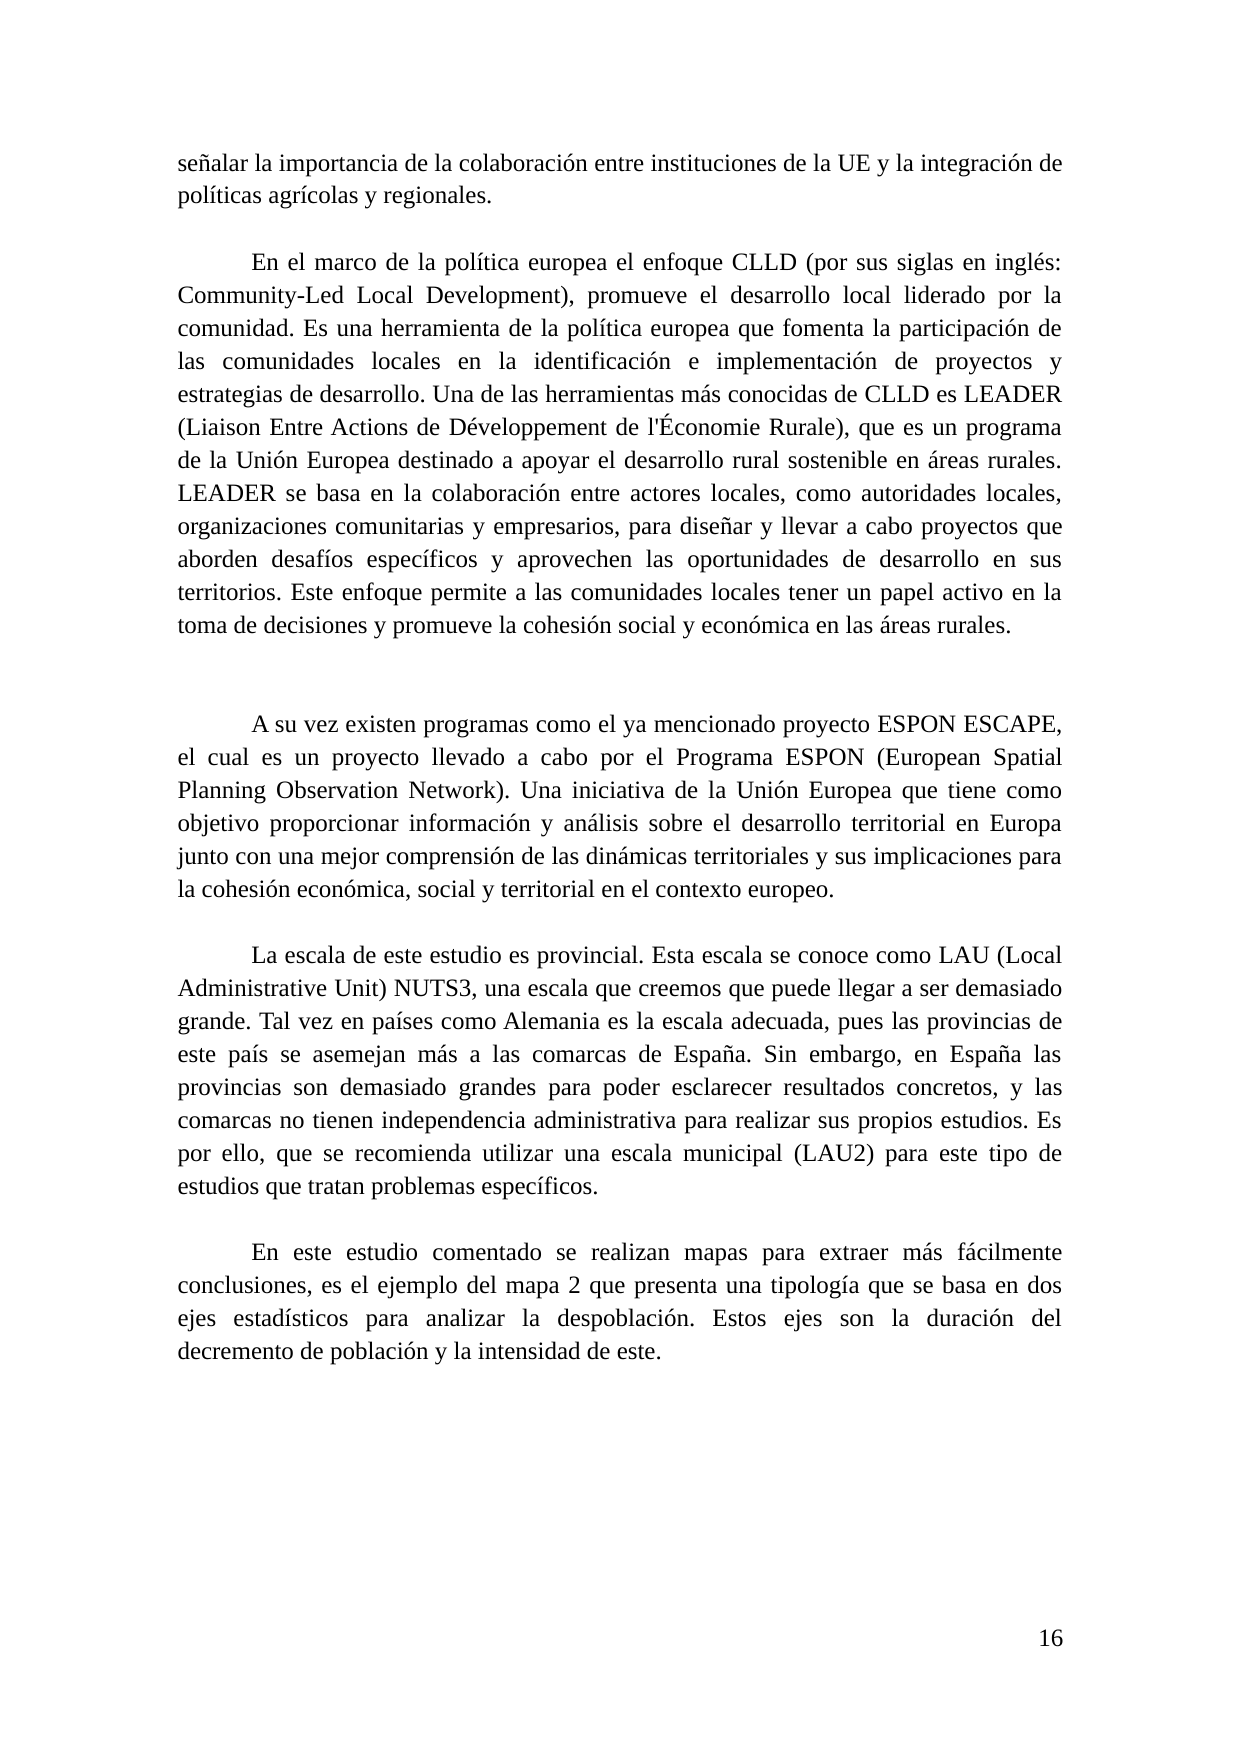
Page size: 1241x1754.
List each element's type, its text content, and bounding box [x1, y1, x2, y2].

text En este estudio comentado se realizan mapas para extraer más fácilmente conclusiones, es el ejemplo del mapa 2 que presenta una tipología que se basa en dos ejes estadísticos para analizar la despoblación. Estos ejes son la duración del decremento de población y la intensidad de este. [177, 1237, 1063, 1365]
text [177, 148, 1063, 209]
text A su vez existen programas como el ya mencionado proyecto ESPON ESCAPE, el cual es un proyecto llevado a cabo por el Programa ESPON (European Spatial Planning Observation Network). Una iniciativa de la Unión Europea que tiene como objetivo proporcionar información y análisis sobre el desarrollo territorial en Europa junto con una mejor comprensión de las dinámicas territoriales y sus implicaciones para la cohesión económica, social y territorial en el contexto europeo. [177, 709, 1063, 903]
text En el marco de la política europea el enfoque CLLD (por sus siglas en inglés: Community-Led Local Development), promueve el desarrollo local liderado por la comunidad. Es una herramienta de la política europea que fomenta la participación de las comunidades locales en la identificación e implementación de proyectos y estrategias de desarrollo. Una de las herramientas más conocidas de CLLD es LEADER (Liaison Entre Actions de Développement de l'Économie Rurale), que es un programa de la Unión Europea destinado a apoyar el desarrollo rural sostenible en áreas rurales. LEADER se basa en la colaboración entre actores locales, como autoridades locales, organizaciones comunitarias y empresarios, para diseñar y llevar a cabo proyectos que aborden desafíos específicos y aprovechen las oportunidades de desarrollo en sus territorios. Este enfoque permite a las comunidades locales tener un papel activo en la toma de decisiones y promueve la cohesión social y económica en las áreas rurales. [177, 247, 1063, 639]
text La escala de este estudio es provincial. Esta escala se conoce como LAU (Local Administrative Unit) NUTS3, una escala que creemos que puede llegar a ser demasiado grande. Tal vez en países como Alemania es la escala adecuada, pues las provincias de este país se asemejan más a las comarcas de España. Sin embargo, en España las provincias son demasiado grandes para poder esclarecer resultados concretos, y las comarcas no tienen independencia administrativa para realizar sus propios estudios. Es por ello, que se recomienda utilizar una escala municipal (LAU2) para este tipo de estudios que tratan problemas específicos. [177, 940, 1063, 1200]
